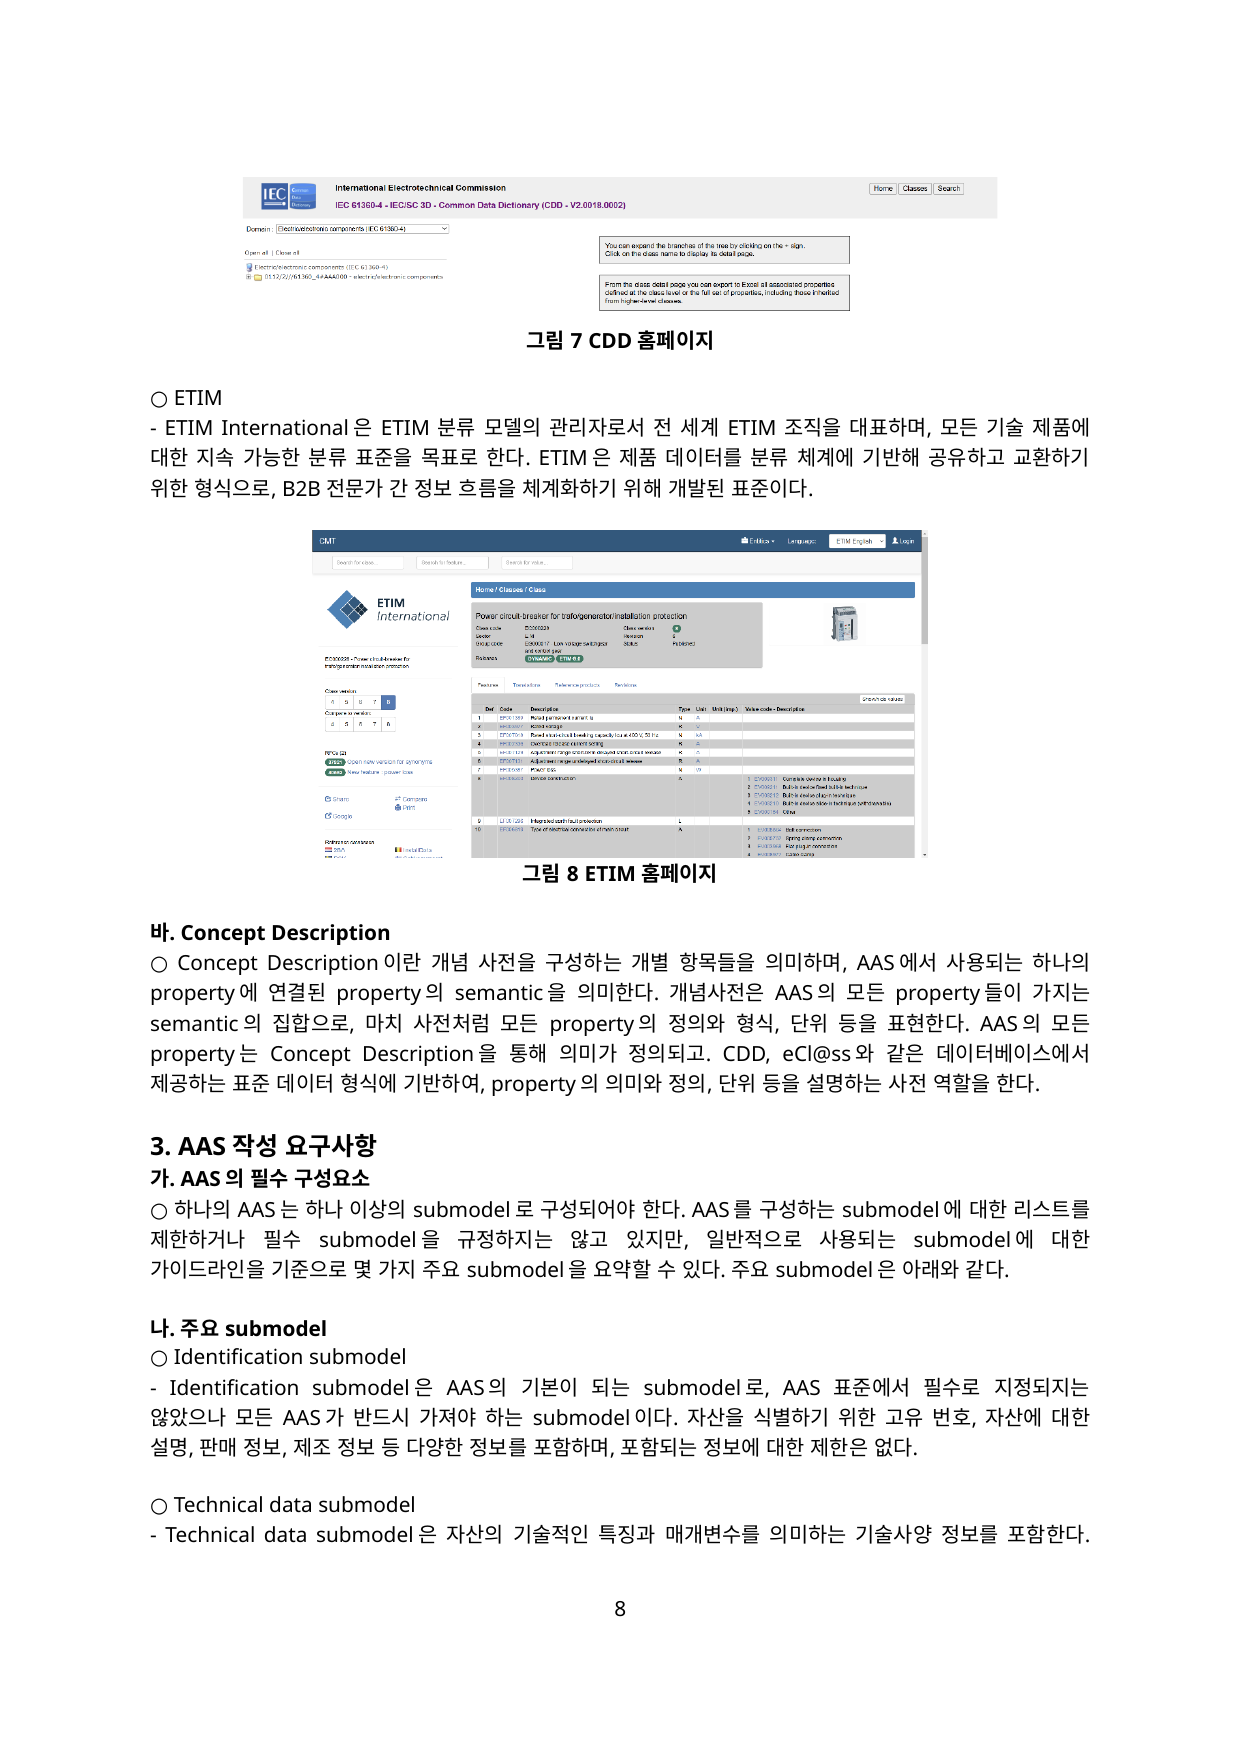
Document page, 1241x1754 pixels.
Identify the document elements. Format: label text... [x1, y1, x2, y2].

picture [242, 177, 998, 324]
text ○ ETIM - ETIM International은 ETIM 분류 모델의 관리자로서 전 세계 ETIM 조직을 대표하며, 모든 기술 제품에 대한 지속 가능한 분류 표준을 목표로 한다. ETIM은 제품 데이터를 분류 체계에 기반해 공유하고 교환하기 위한 형식으로, B2B 전문가 간 정보 흐름을 체계화하기 위해 개발된 표준이다. [150, 383, 1090, 502]
text 바. Concept Description [150, 916, 1090, 946]
text ○ Identification submodel - Identification submodel은 AAS의 기본이 되는 submodel로, AAS 표준에서 필수로 지정되지는 않았으나 모든 AAS가 반드시 가져야 하는 submodel이다. 자산을 식별하기 위한 고유 번호, 자산에 대한 설명, 판매 정보, 제조 정보 등 다양한 정보를 포함하며, 포함되는 정보에 대한 제한은 없다. [150, 1342, 1090, 1462]
text 가. AAS의 필수 구성요소 [150, 1162, 1090, 1193]
text ○ Concept Description이란 개념 사전을 구성하는 개별 항목들을 의미하며, AAS에서 사용되는 하나의 property에 연결된 property의 semantic을 의미한다. 개념사전은 AAS의 모든 property들이 가지는 semantic의 집합으로, 마치 사전처럼 모든 property의 정의와 형식, 단위 등을 표현한다. AAS의 모든 property는 Concept Description을 통해 의미가 정의되고. CDD, eCl@ss와 같은 데이터베이스에서 제공하는 표준 데이터 형식에 기반하여, property의 의미와 정의, 단위 등을 설명하는 사전 역할을 한다. [150, 946, 1090, 1098]
subtitle 3. AAS 작성 요구사항 [150, 1126, 1090, 1162]
text 나. 주요 submodel [150, 1312, 1090, 1342]
picture [312, 530, 928, 858]
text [150, 1490, 1090, 1549]
text ○ 하나의 AAS는 하나 이상의 submodel로 구성되어야 한다. AAS를 구성하는 submodel에 대한 리스트를 제한하거나 필수 submodel을 규정하지는 않고 있지만, 일반적으로 사용되는 submodel에 대한 가이드라인을 기준으로 몇 가지 주요 submodel을 요약할 수 있다. 주요 submodel은 아래와 같다. [150, 1193, 1090, 1284]
